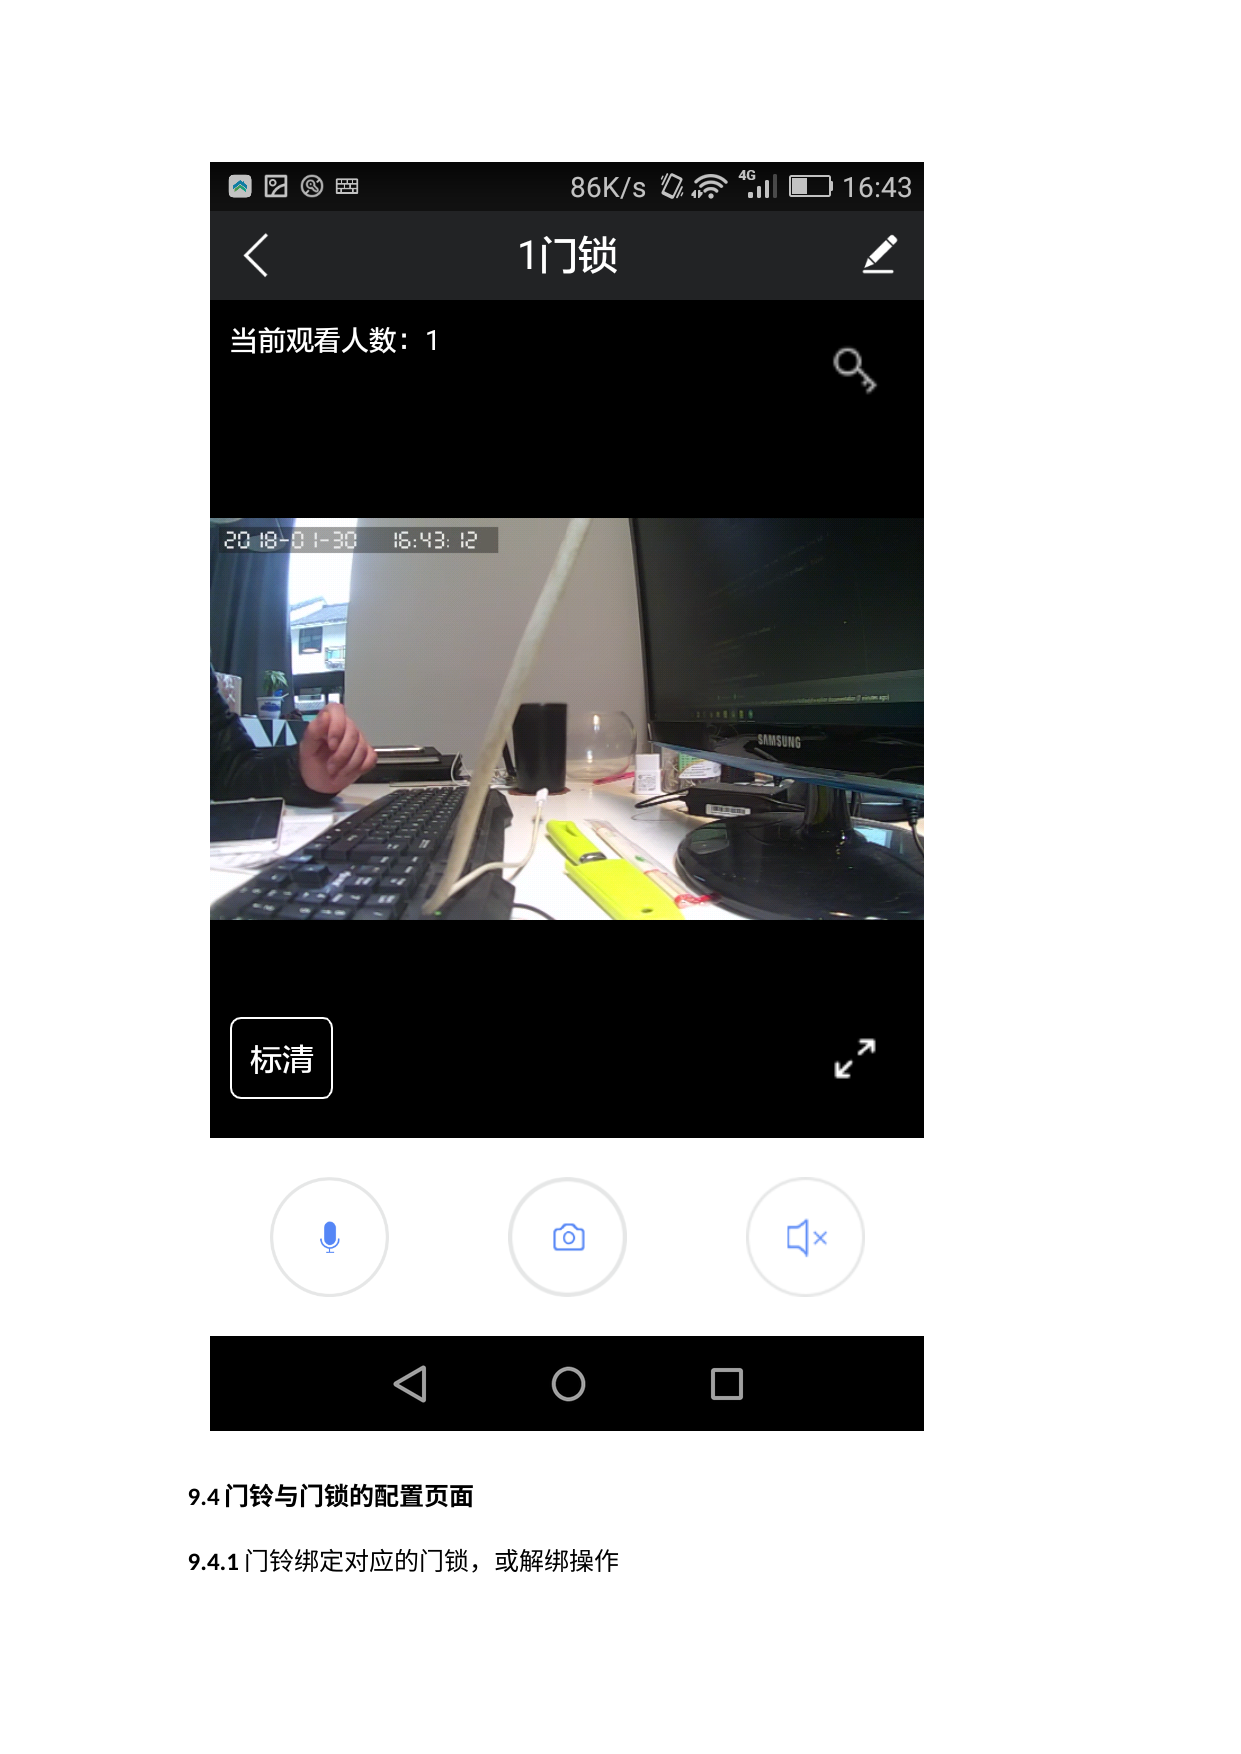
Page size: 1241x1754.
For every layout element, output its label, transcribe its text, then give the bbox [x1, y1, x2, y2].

list 9.4.1门铃绑定对应的门锁，或解绑操作 [187, 1527, 1028, 1592]
picture [210, 162, 924, 1431]
list 9.4门铃与门锁的配置页面 [187, 1462, 1028, 1527]
